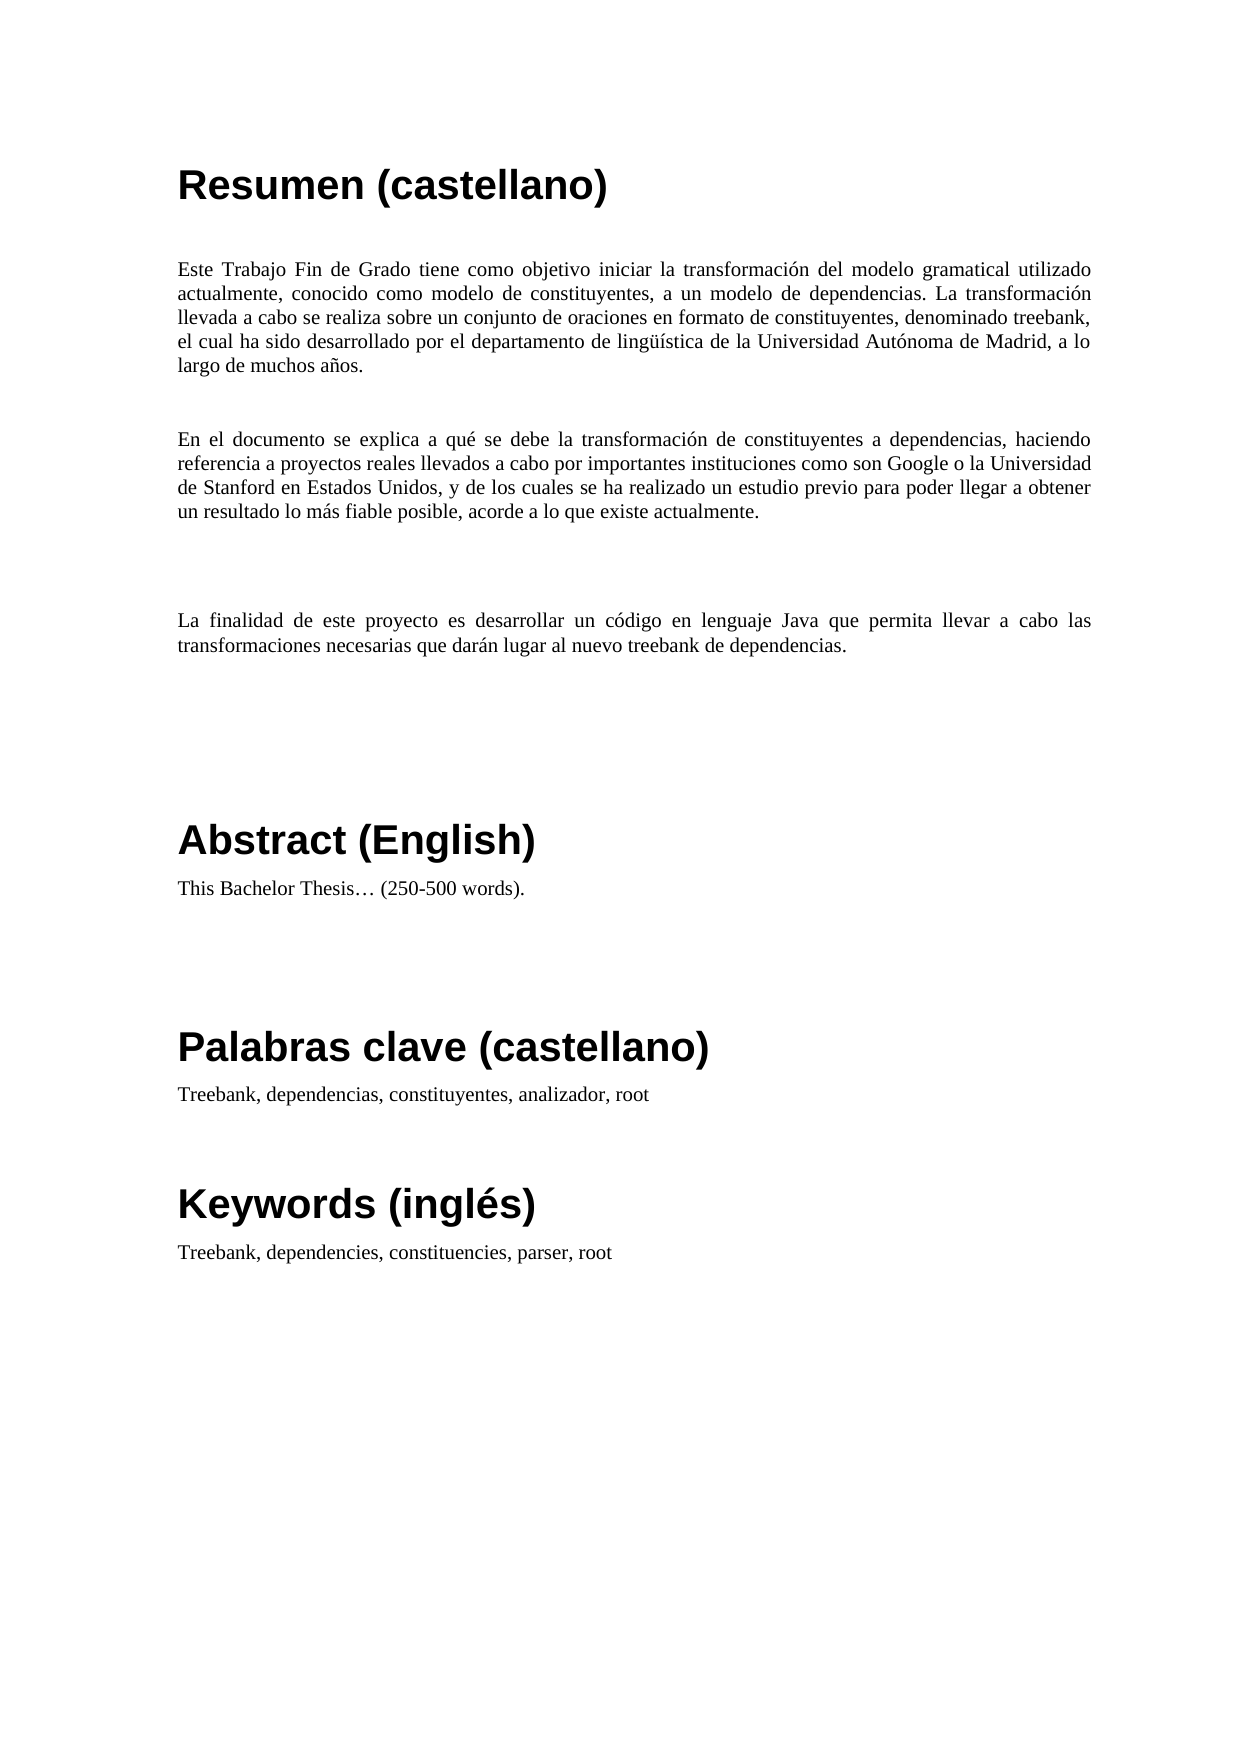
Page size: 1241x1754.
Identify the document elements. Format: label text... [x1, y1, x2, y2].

text This Bachelor Thesis… (250-500 words). [177, 876, 1092, 900]
text Este Trabajo Fin de Grado tiene como objetivo iniciar la transformación del modelo gramatical utilizado actualmente, conocido como modelo de constituyentes, a un modelo de dependencias. La transformación llevada a cabo se realiza sobre un conjunto de oraciones en formato de constituyentes, denominado treebank, el cual ha sido desarrollado por el departamento de lingüística de la Universidad Autónoma de Madrid, a lo largo de muchos años. [177, 257, 1092, 377]
text Treebank, dependencies, constituencies, parser, root [177, 1240, 1092, 1264]
text Treebank, dependencias, constituyentes, analizador, root [177, 1082, 1092, 1106]
text En el documento se explica a qué se debe la transformación de constituyentes a dependencias, haciendo referencia a proyectos reales llevados a cabo por importantes instituciones como son Google o la Universidad de Stanford en Estados Unidos, y de los cuales se ha realizado un estudio previo para poder llegar a obtener un resultado lo más fiable posible, acorde a lo que existe actualmente. [177, 427, 1092, 523]
text La finalidad de este proyecto es desarrollar un código en lenguaje Java que permita llevar a cabo las transformaciones necesarias que darán lugar al nuevo treebank de dependencias. [177, 608, 1092, 657]
text Palabras clave (castellano) [177, 1022, 1092, 1070]
text Abstract (English) [177, 815, 1092, 863]
text Resumen (castellano) [177, 160, 1092, 208]
text Keywords (inglés) [177, 1179, 1092, 1227]
